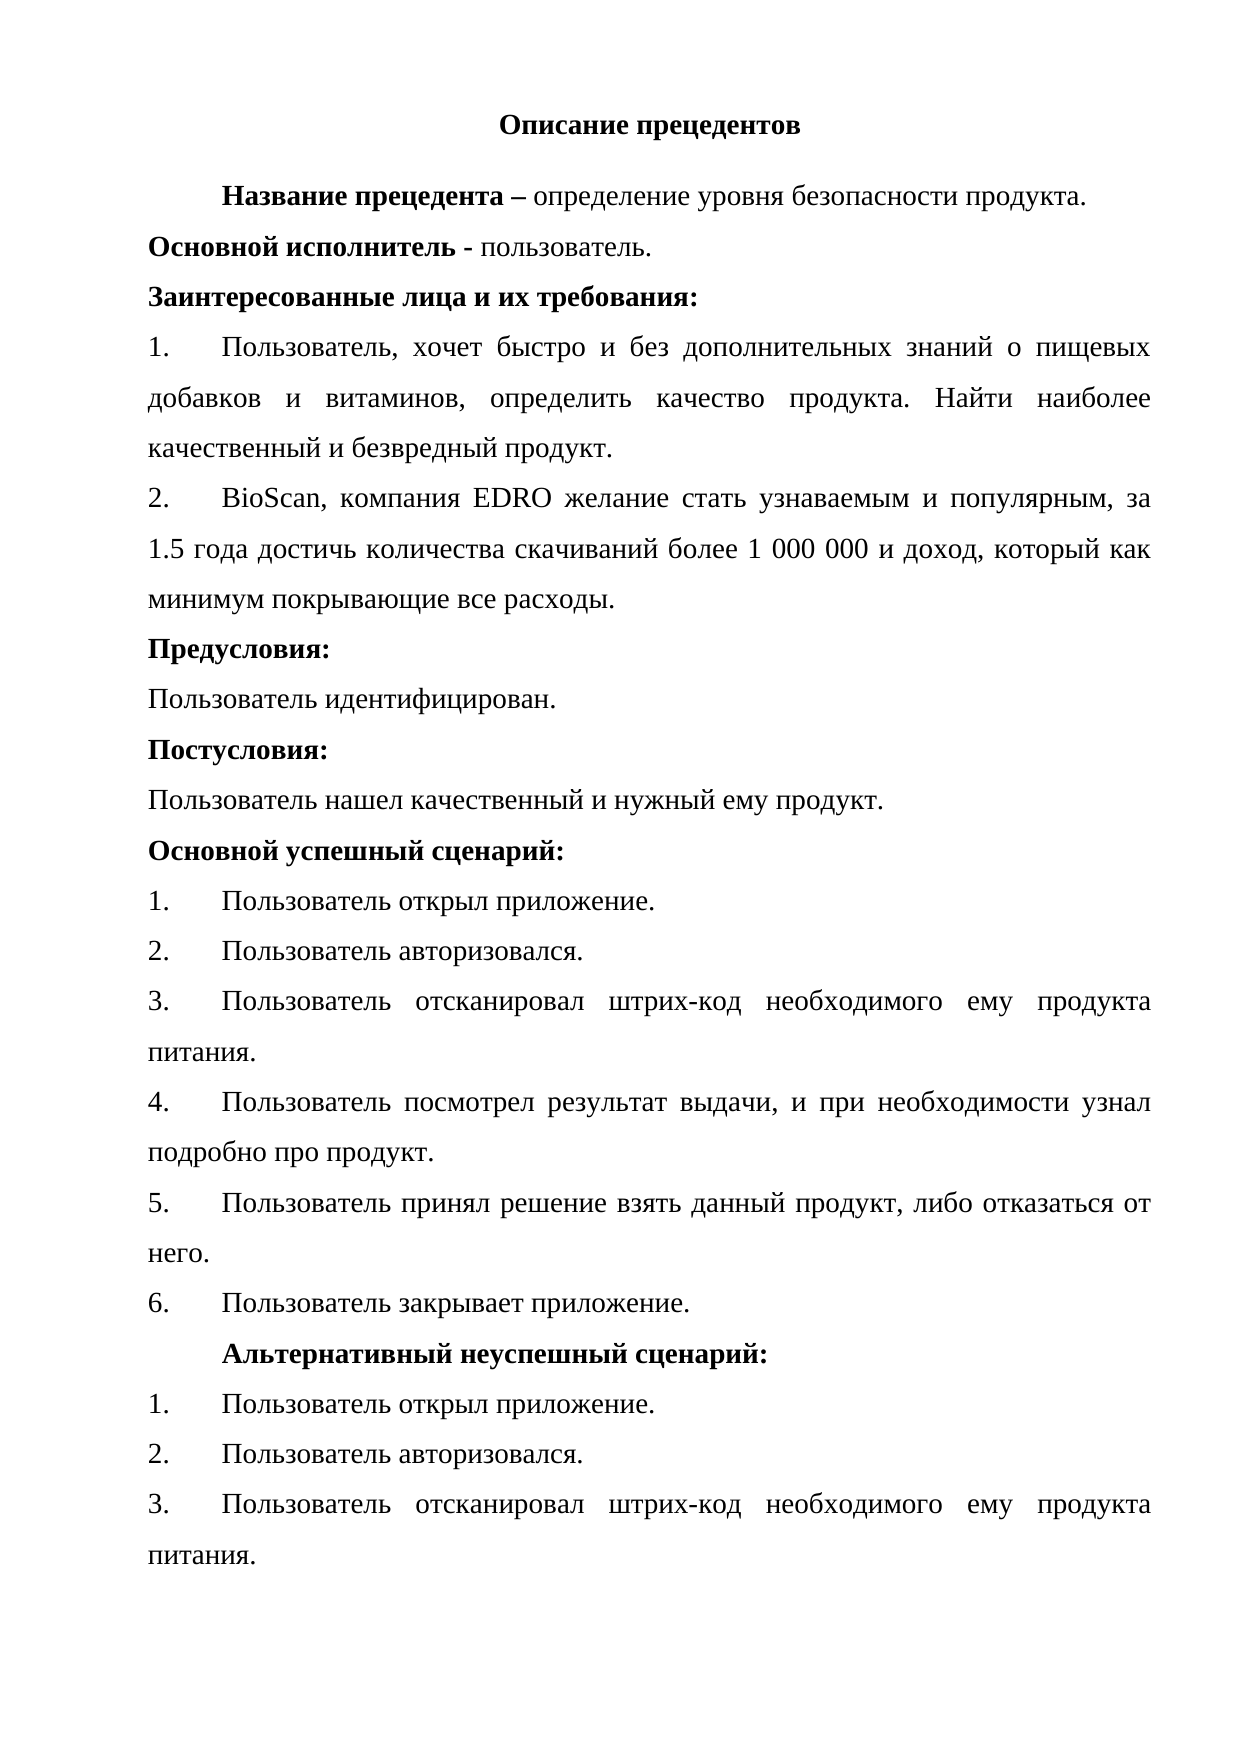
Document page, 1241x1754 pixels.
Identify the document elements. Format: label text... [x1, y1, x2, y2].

text Основной успешный сценарий: [148, 833, 1152, 866]
list Пользователь открыл приложение. [148, 1386, 1152, 1419]
list Пользователь отсканировал штрих-код необходимого ему продукта питания. [148, 983, 1152, 1067]
text Альтернативный неуспешный сценарий: [148, 1336, 1152, 1369]
text Постусловия: [148, 732, 1152, 766]
list Пользователь посмотрел результат выдачи, и при необходимости узнал подробно про продукт. [148, 1084, 1152, 1168]
list Пользователь закрывает приложение. [148, 1285, 1152, 1319]
list Пользователь отсканировал штрих-код необходимого ему продукта питания. [148, 1487, 1152, 1571]
list Пользователь открыл приложение. [148, 883, 1152, 916]
text Пользователь идентифицирован. [148, 682, 1152, 715]
list BioScan, компания EDRO желание стать узнаваемым и популярным, за 1.5 года достичь количества скачиваний более 1 000 000 и доход, который как минимум покрывающие все расходы. [148, 480, 1152, 614]
list Пользователь, хочет быстро и без дополнительных знаний о пищевых добавков и витаминов, определить качество продукта. Найти наиболее качественный и безвредный продукт. [148, 329, 1152, 464]
list Пользователь авторизовался. [148, 933, 1152, 967]
text Заинтересованные лица и их требования: [148, 279, 1152, 313]
text Предусловия: [148, 631, 1152, 665]
list Пользователь принял решение взять данный продукт, либо отказаться от него. [148, 1185, 1152, 1269]
list Пользователь авторизовался. [148, 1436, 1152, 1470]
text Пользователь нашел качественный и нужный ему продукт. [148, 782, 1152, 816]
subtitle Описание прецедентов [148, 107, 1152, 141]
text Основной исполнитель - пользователь. [148, 229, 1152, 262]
text Название прецедента – определение уровня безопасности продукта. [148, 178, 1152, 212]
